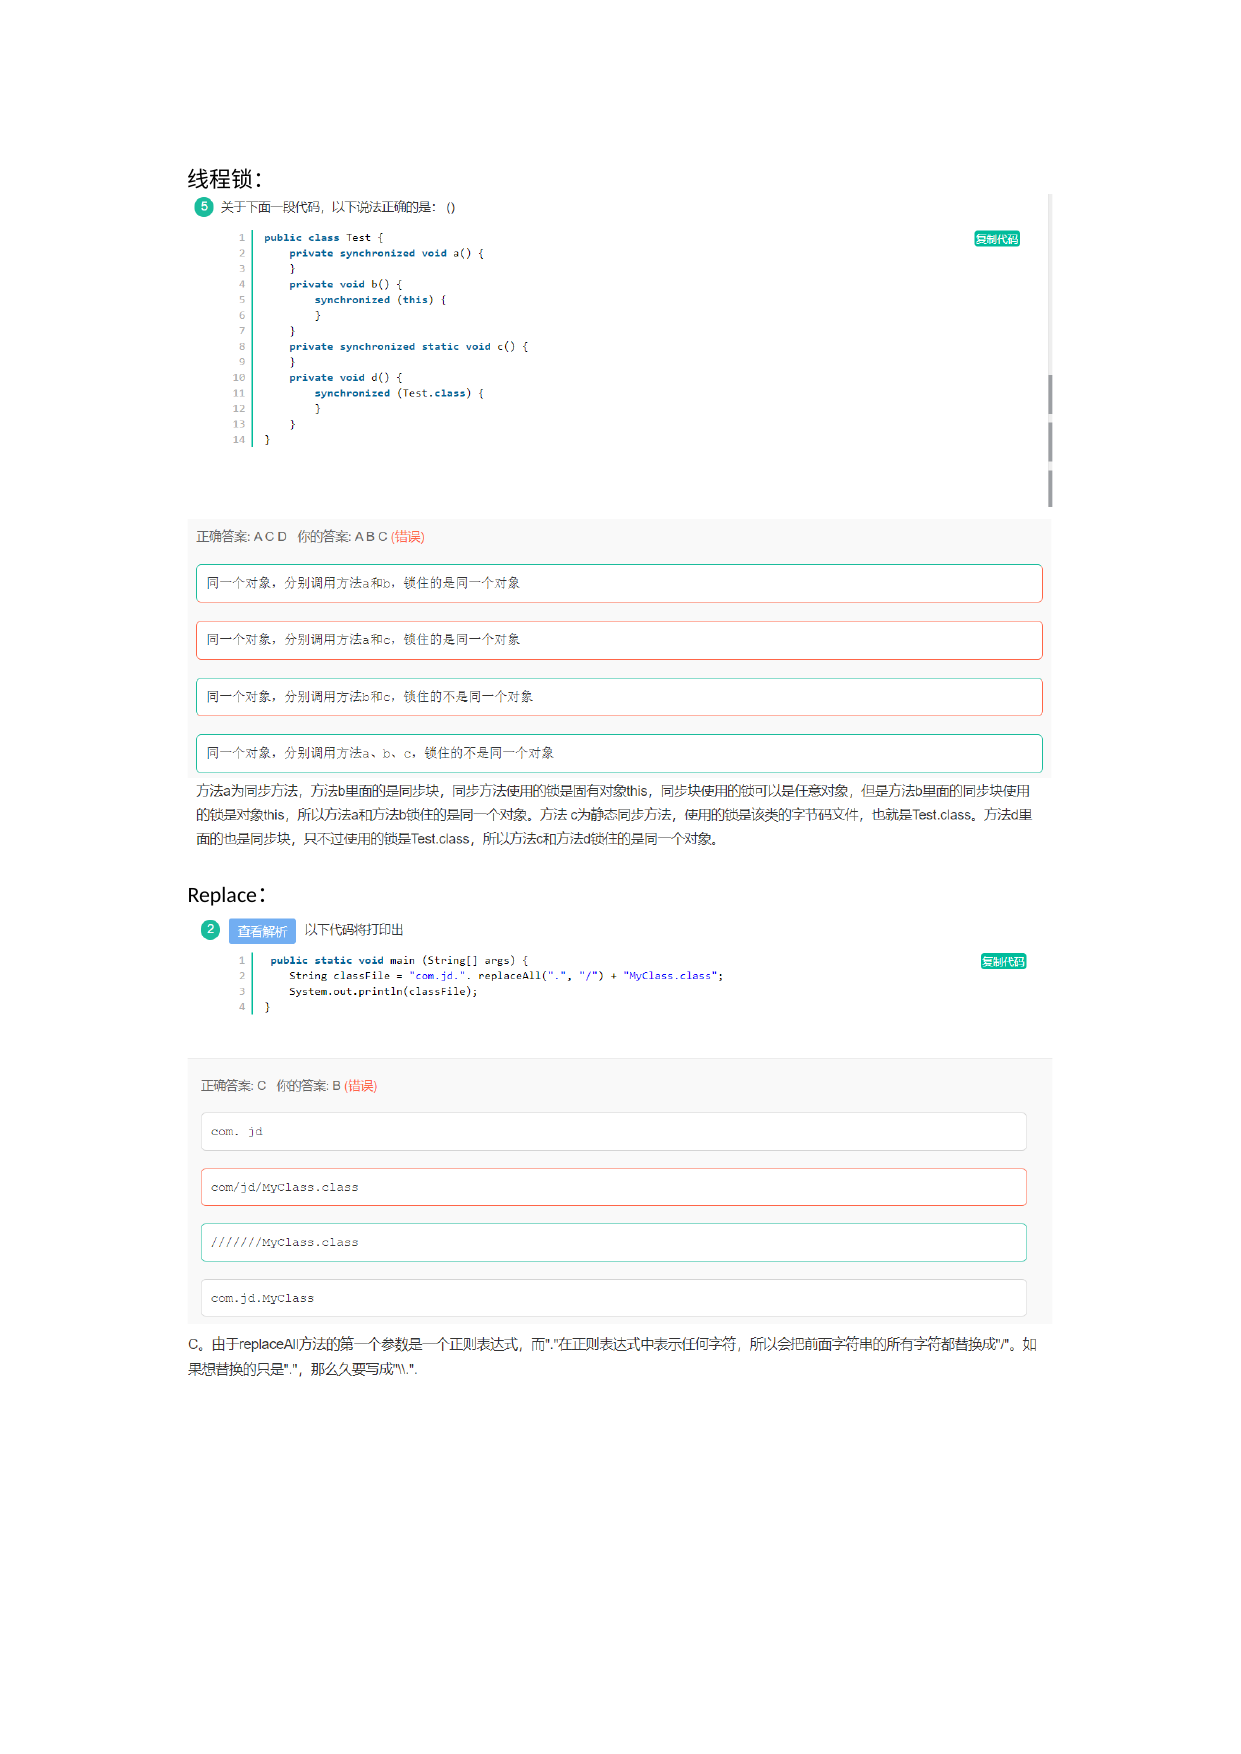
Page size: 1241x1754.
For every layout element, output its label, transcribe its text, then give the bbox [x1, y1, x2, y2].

picture [187, 909, 1053, 1324]
picture [187, 779, 1053, 861]
text Replace： [187, 877, 1053, 909]
picture [187, 194, 1053, 507]
text 线程锁： [187, 162, 1053, 194]
picture [187, 519, 1052, 778]
picture [187, 1332, 1053, 1381]
